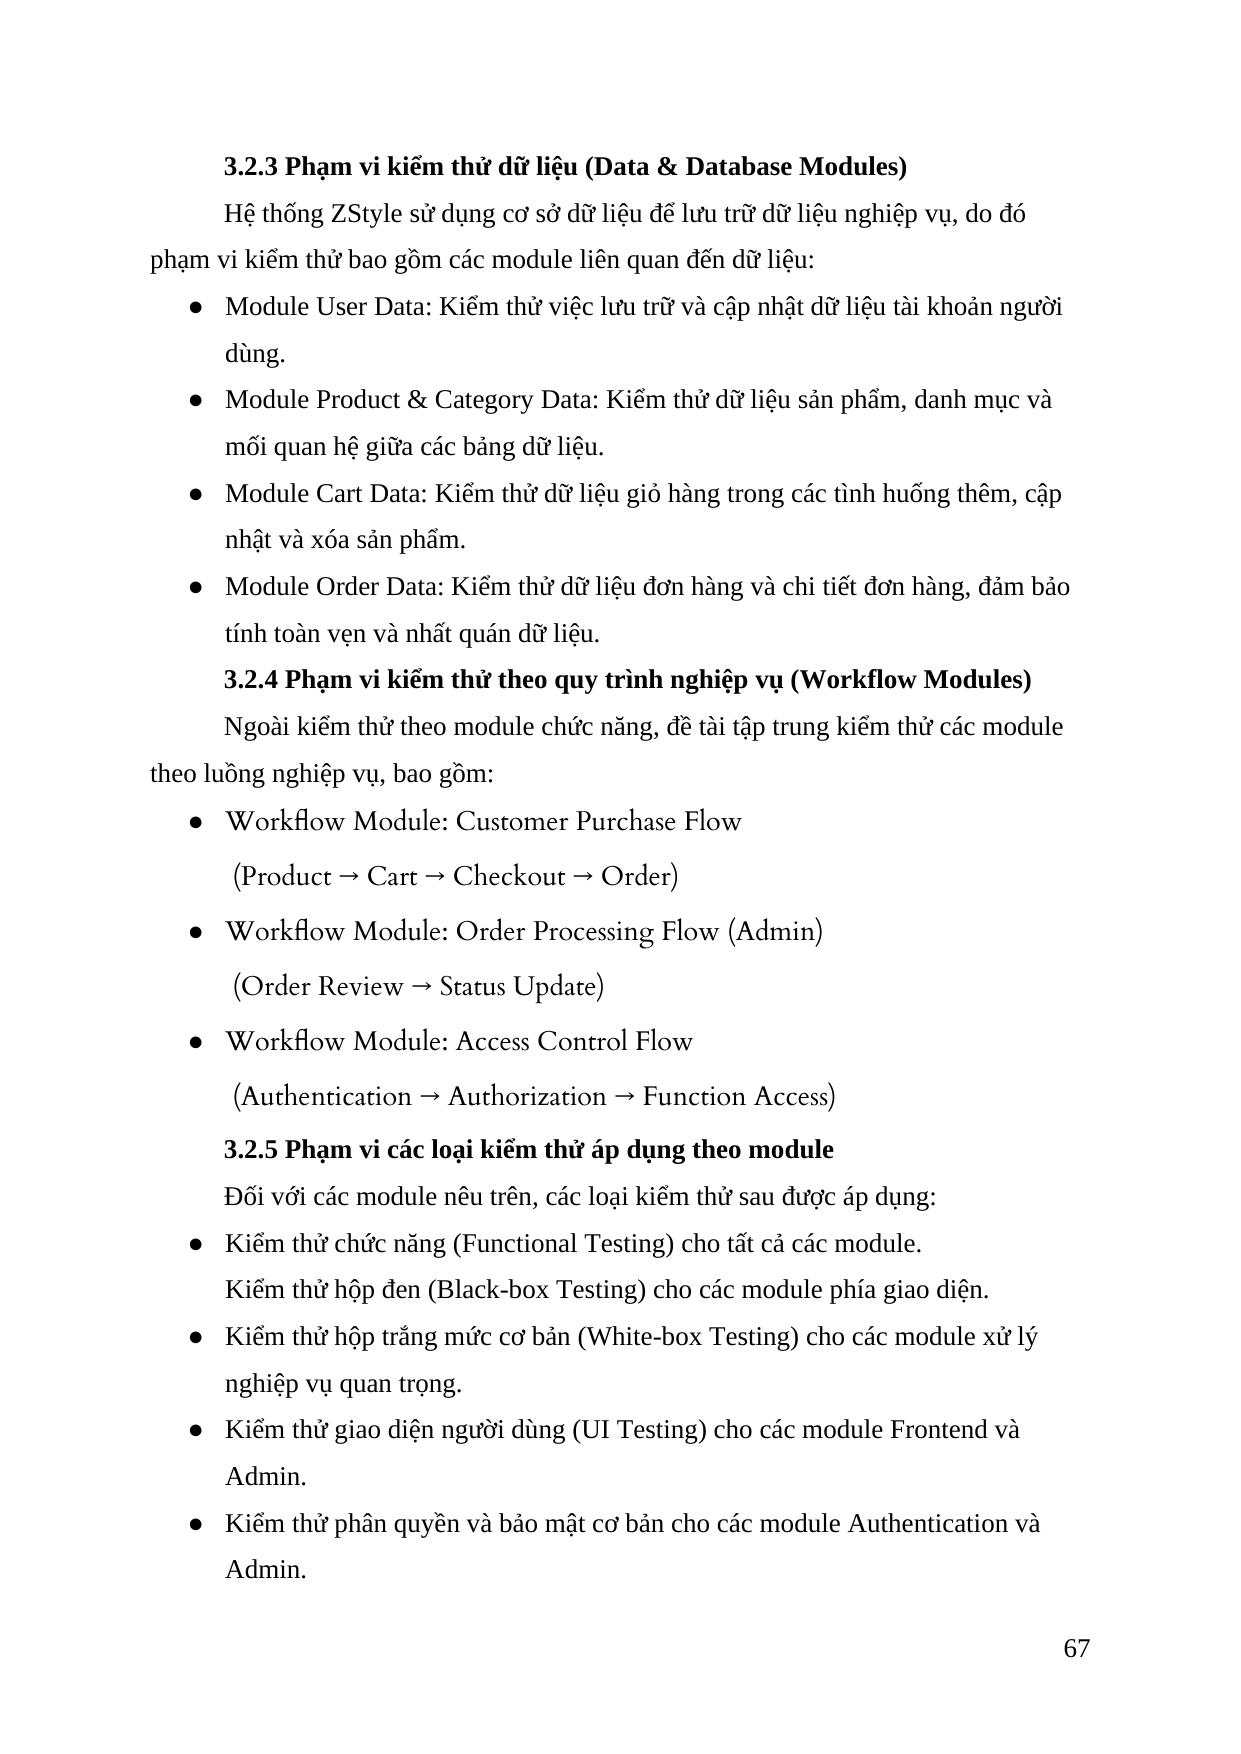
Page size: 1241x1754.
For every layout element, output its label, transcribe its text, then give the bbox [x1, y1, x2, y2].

list Kiểm thử phân quyền và bảo mật cơ bản cho các module Authentication và Admin. [187, 1507, 1090, 1584]
list Module Cart Data: Kiểm thử dữ liệu giỏ hàng trong các tình huống thêm, cập nhật và xóa sản phẩm. [187, 477, 1090, 554]
text Ngoài kiểm thử theo module chức năng, đề tài tập trung kiểm thử các module theo luồng nghiệp vụ, bao gồm: [150, 710, 1090, 788]
list Workflow Module: Order Processing Flow (Admin) (Order Review → Status Update) [187, 913, 1090, 1005]
text Hệ thống ZStyle sử dụng cơ sở dữ liệu để lưu trữ dữ liệu nghiệp vụ, do đó phạm vi kiểm thử bao gồm các module liên quan đến dữ liệu: [150, 197, 1090, 274]
list Module User Data: Kiểm thử việc lưu trữ và cập nhật dữ liệu tài khoản người dùng. [187, 290, 1090, 368]
text Đối với các module nêu trên, các loại kiểm thử sau được áp dụng: [150, 1180, 1090, 1211]
list Kiểm thử chức năng (Functional Testing) cho tất cả các module. Kiểm thử hộp đen (Black-box Testing) cho các module phía giao diện. [187, 1227, 1090, 1304]
list Workflow Module: Access Control Flow (Authentication → Authorization → Function Access) [187, 1023, 1090, 1115]
list Workflow Module: Customer Purchase Flow (Product → Cart → Checkout → Order) [187, 803, 1090, 895]
subtitle 3.2.3 Phạm vi kiểm thử dữ liệu (Data & Database Modules) [150, 150, 1090, 181]
subtitle 3.2.5 Phạm vi các loại kiểm thử áp dụng theo module [150, 1133, 1090, 1164]
list Module Product & Category Data: Kiểm thử dữ liệu sản phẩm, danh mục và mối quan hệ giữa các bảng dữ liệu. [187, 383, 1090, 461]
subtitle 3.2.4 Phạm vi kiểm thử theo quy trình nghiệp vụ (Workflow Modules) [150, 663, 1090, 694]
list Kiểm thử hộp trắng mức cơ bản (White-box Testing) cho các module xử lý nghiệp vụ quan trọng. [187, 1320, 1090, 1398]
list Module Order Data: Kiểm thử dữ liệu đơn hàng và chi tiết đơn hàng, đảm bảo tính toàn vẹn và nhất quán dữ liệu. [187, 570, 1090, 648]
list Kiểm thử giao diện người dùng (UI Testing) cho các module Frontend và Admin. [187, 1413, 1090, 1491]
